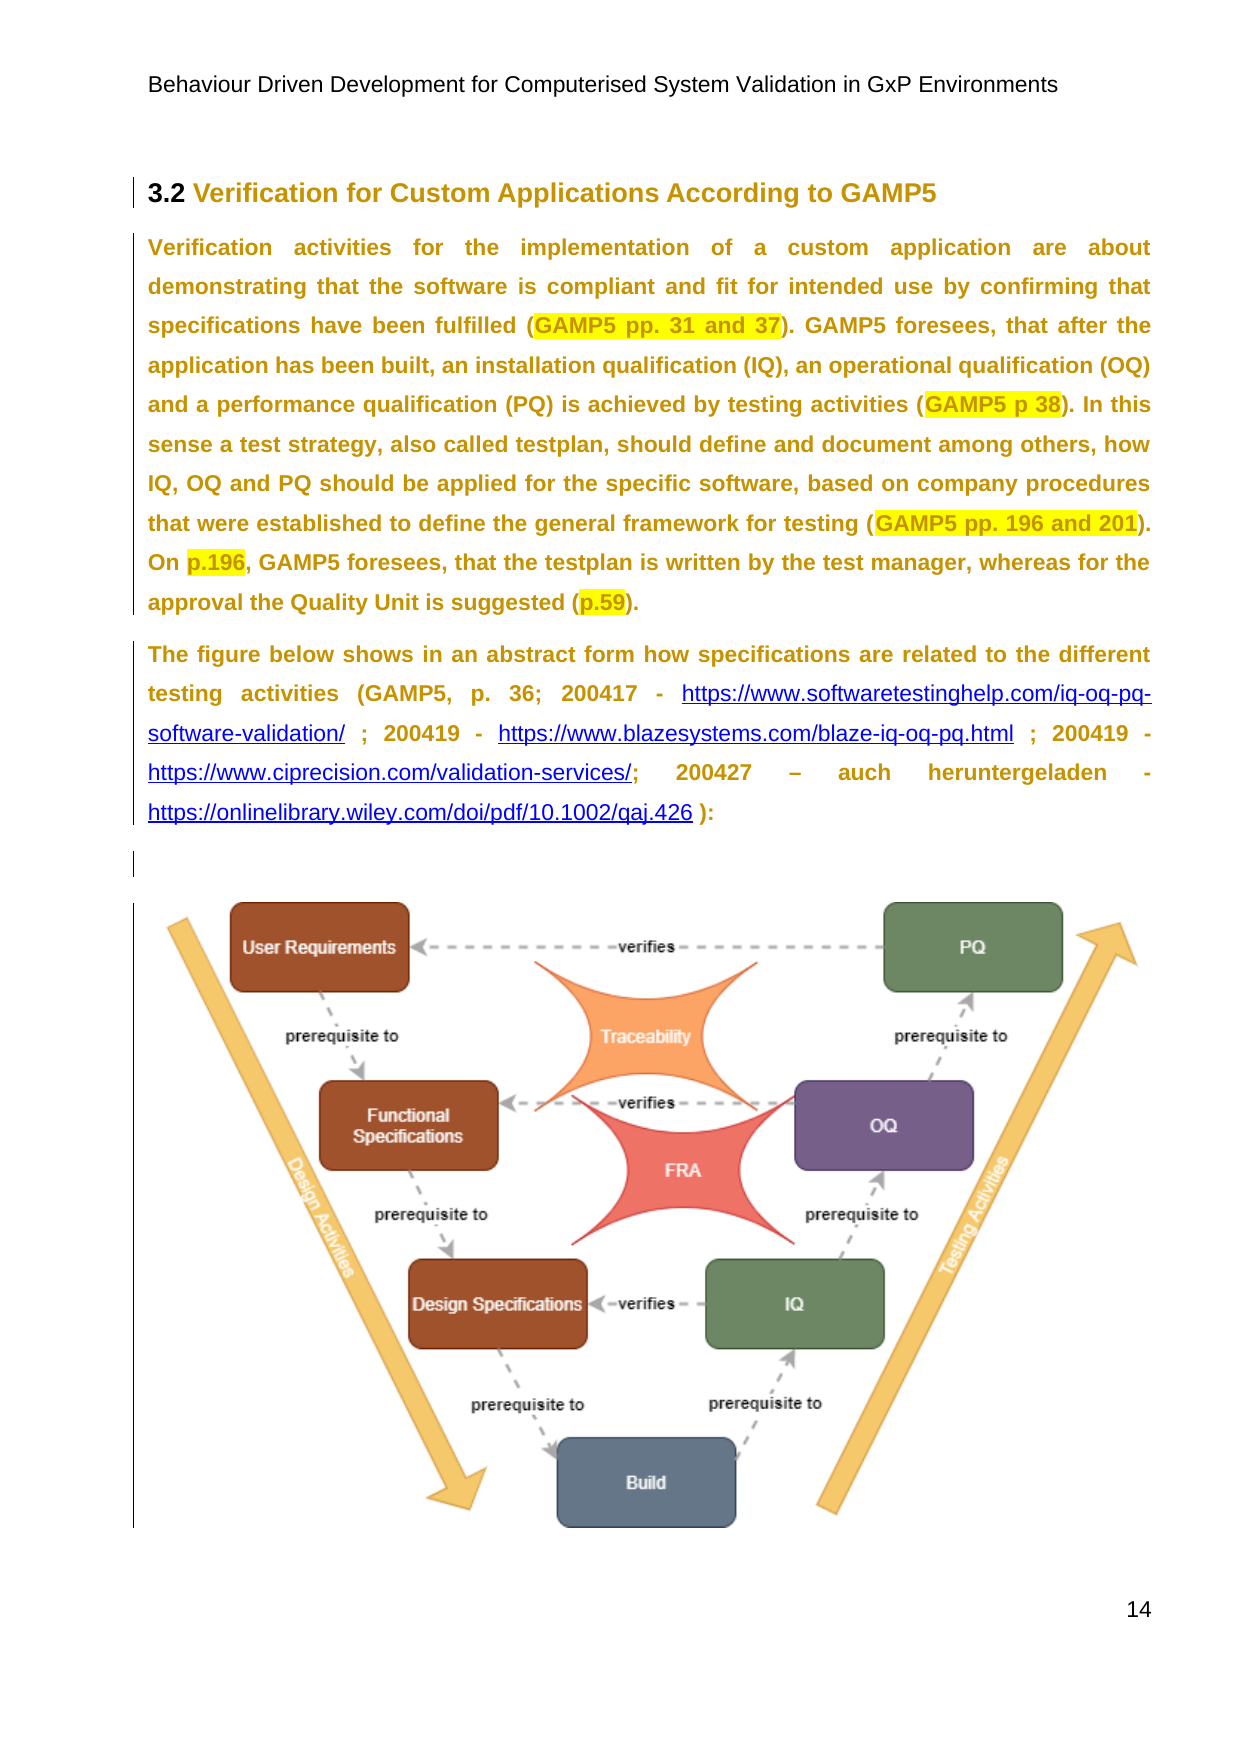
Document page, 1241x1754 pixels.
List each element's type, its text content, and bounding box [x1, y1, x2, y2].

subtitle Verification for Custom Applications According to GAMP5 [148, 177, 1152, 208]
picture [147, 902, 1151, 1528]
text The figure below shows in an abstract form how specifications are related to the different testing activities (GAMP5, p. 36; 200417 - https://www.softwaretestinghelp.com/iq-oq-pq-software-validation/ ; 200419 - https://www.blazesystems.com/blaze-iq-oq-pq.html ; 200419 - https://www.ciprecision.com/validation-services/; 200427 – auch heruntergeladen - https://onlinelibrary.wiley.com/doi/pdf/10.1002/qaj.426 ): [148, 641, 1152, 825]
text Verification activities for the implementation of a custom application are about demonstrating that the software is compliant and fit for intended use by confirming that specifications have been fulfilled (GAMP5 pp. 31 and 37). GAMP5 foresees, that after the application has been built, an installation qualification (IQ), an operational qualification (OQ) and a performance qualification (PQ) is achieved by testing activities (GAMP5 p 38). In this sense a test strategy, also called testplan, should define and document among others, how IQ, OQ and PQ should be applied for the specific software, based on company procedures that were established to define the general framework for testing (GAMP5 pp. 196 and 201). On p.196, GAMP5 foresees, that the testplan is written by the test manager, whereas for the approval the Quality Unit is suggested (p.59). [148, 233, 1152, 615]
